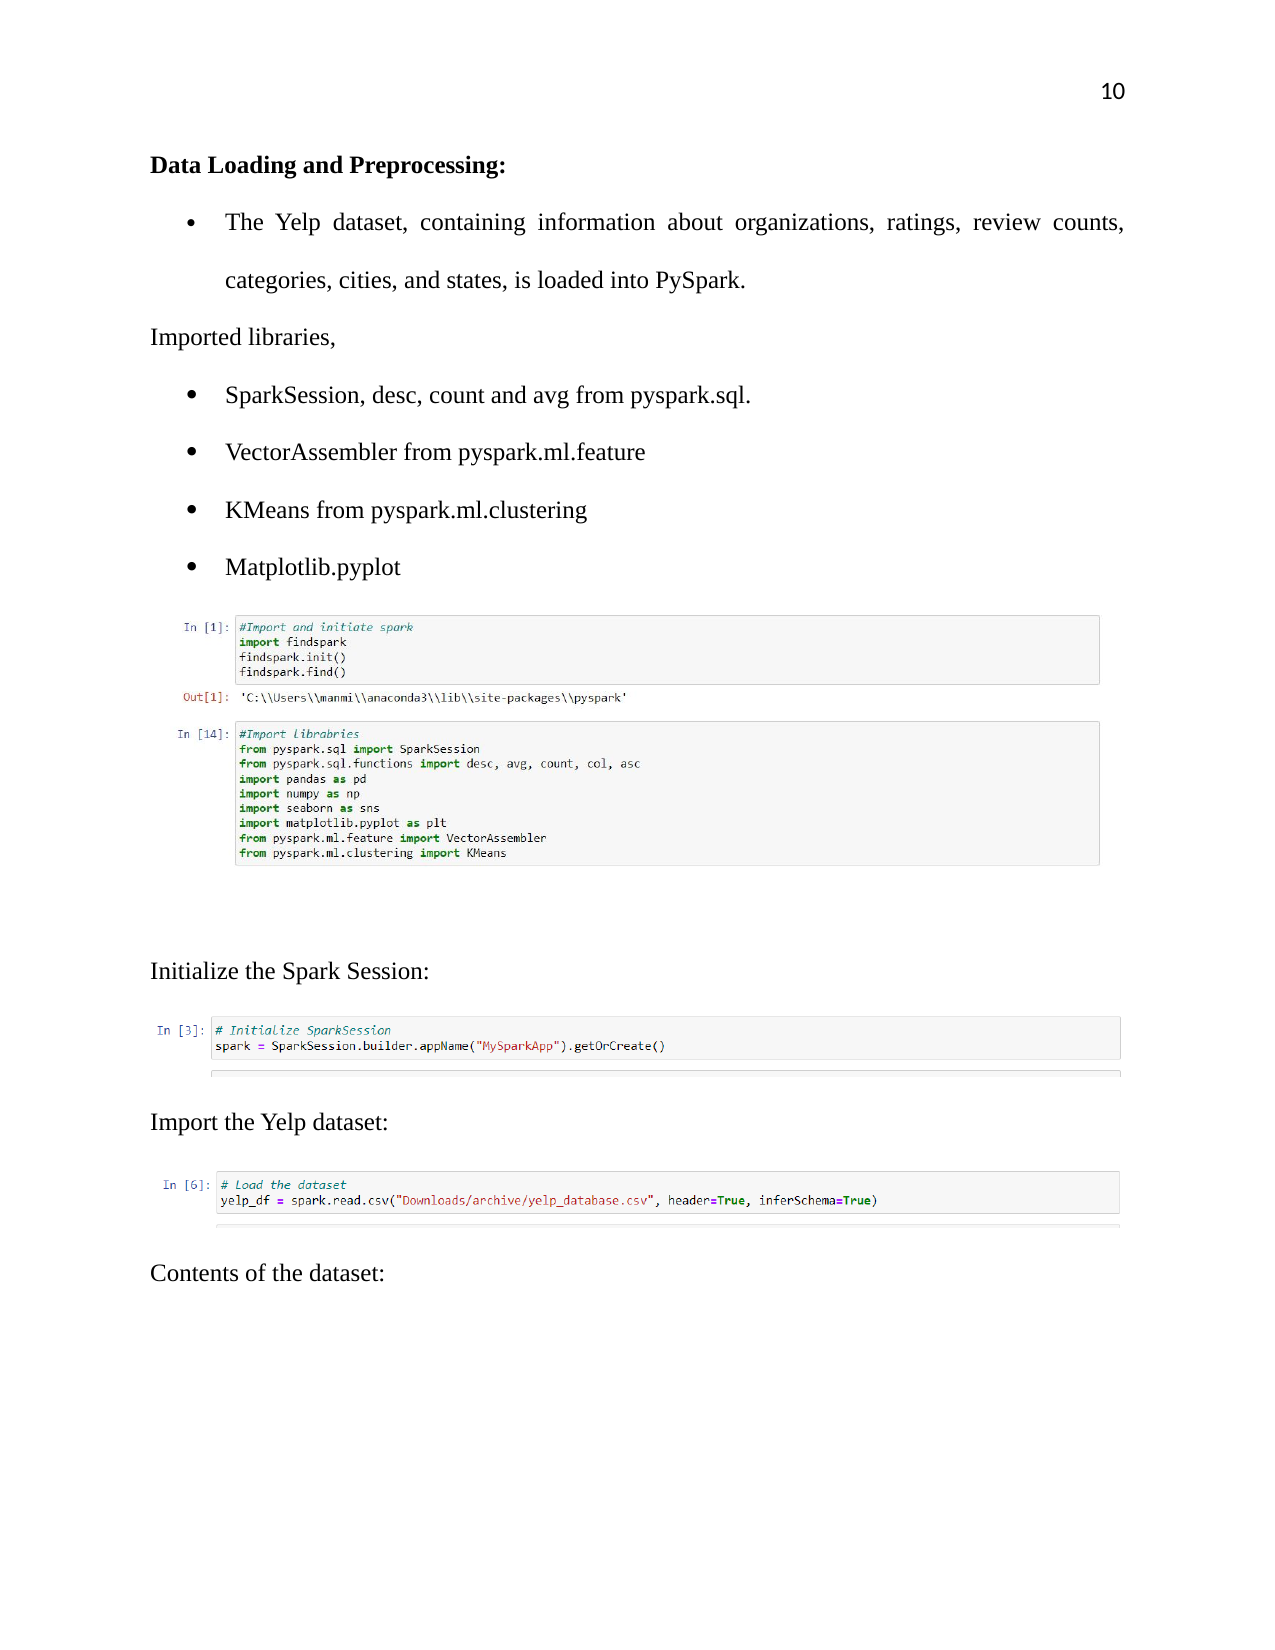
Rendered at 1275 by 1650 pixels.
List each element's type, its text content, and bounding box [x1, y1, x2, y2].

text Contents of the dataset: [150, 1258, 1125, 1287]
text Initialize the Spark Session: [150, 956, 1125, 985]
text Data Loading and Preprocessing: [150, 150, 1125, 179]
list Matplotlib.pyplot [187, 552, 1125, 581]
picture [150, 1164, 1125, 1228]
list KMeans from pyspark.ml.clustering [187, 495, 1125, 524]
list SparkSession, desc, count and avg from pyspark.sql. [187, 380, 1125, 409]
list The Yelp dataset, containing information about organizations, ratings, review counts, categories, cities, and states, is loaded into PySpark. [187, 207, 1125, 294]
picture [170, 610, 1105, 868]
text Imported libraries, [150, 322, 1125, 351]
picture [150, 1013, 1125, 1077]
list VectorAssembler from pyspark.ml.feature [187, 437, 1125, 466]
text Import the Yelp dataset: [150, 1107, 1125, 1136]
